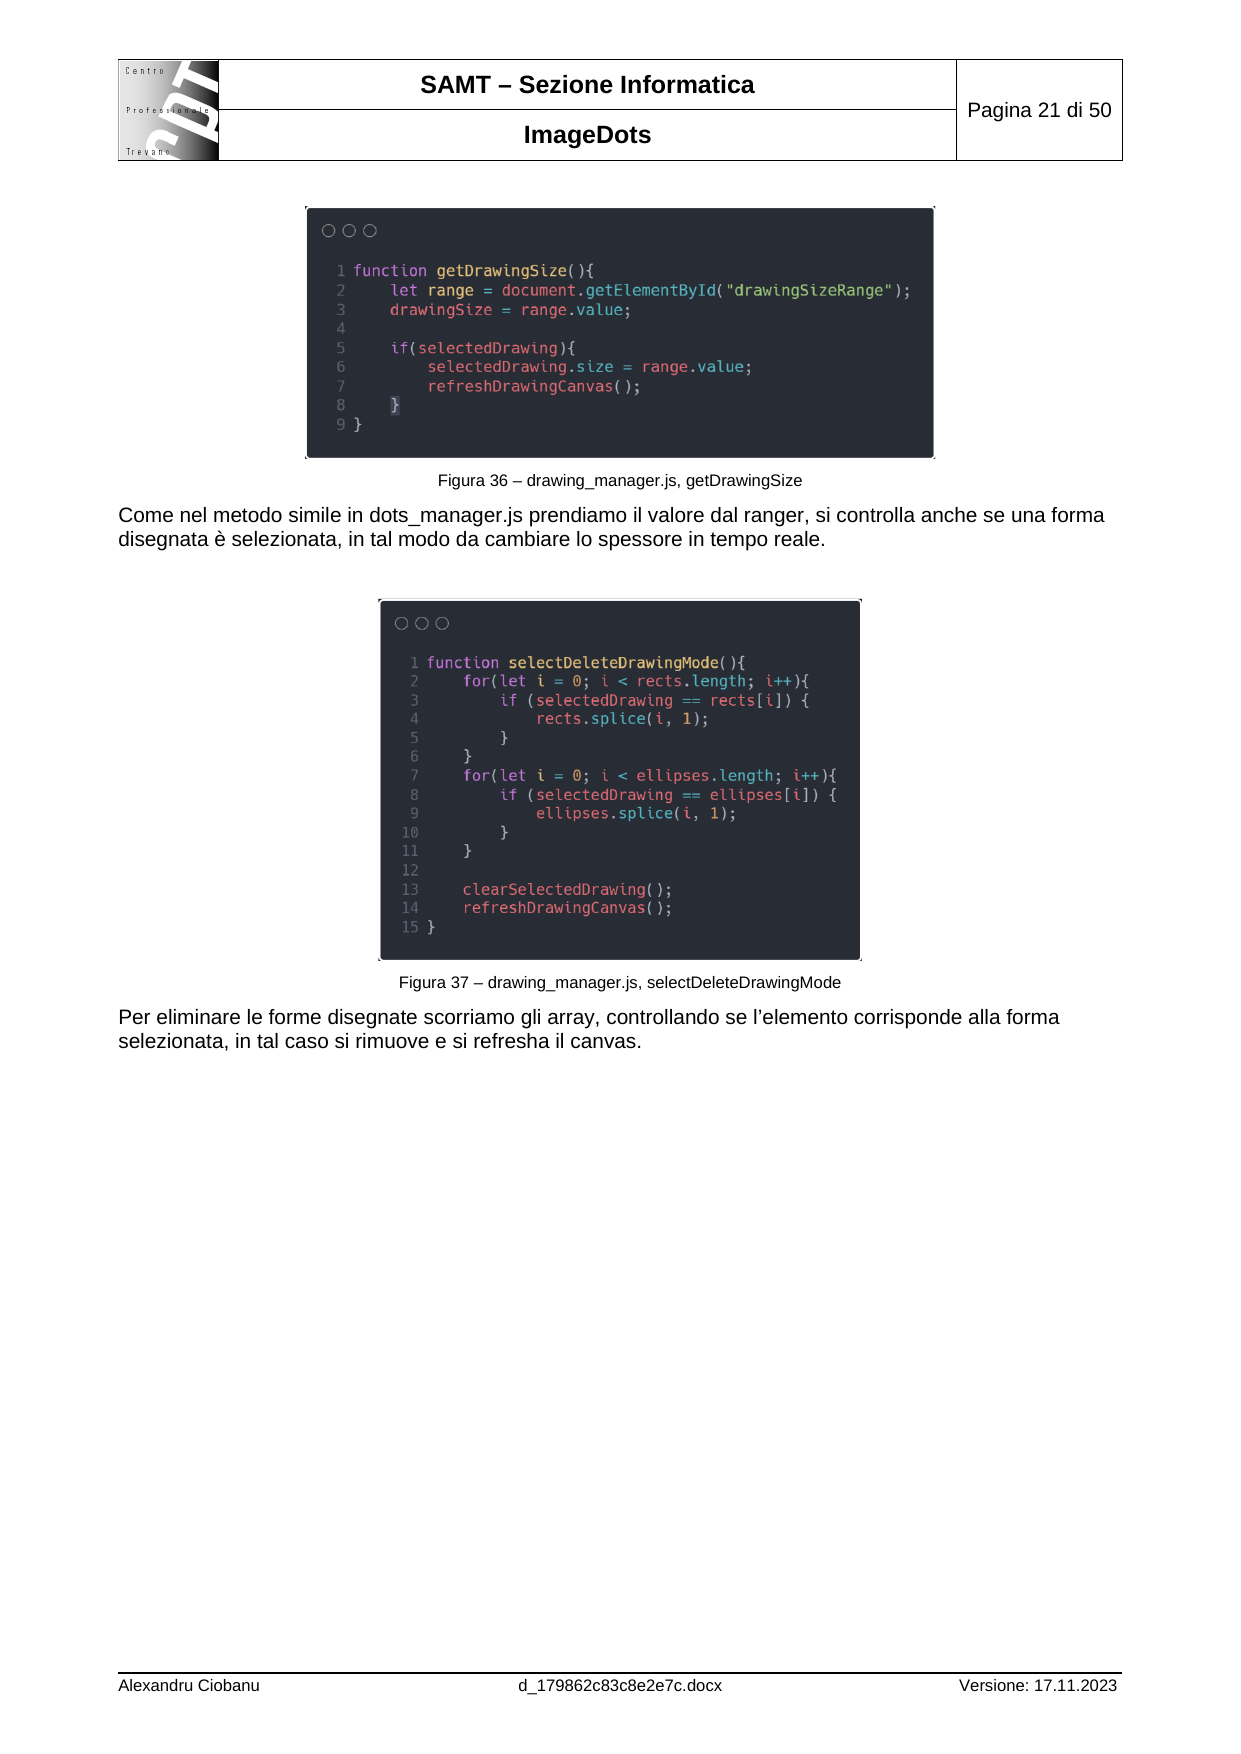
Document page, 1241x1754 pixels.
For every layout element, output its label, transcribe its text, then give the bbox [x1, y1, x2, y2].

text Come nel metodo simile in dots_manager.js prendiamo il valore dal ranger, si controlla anche se una forma disegnata è selezionata, in tal modo da cambiare lo spessore in tempo reale. [118, 503, 1122, 551]
text Figura 37 – drawing_manager.js, selectDeleteDrawingMode [118, 973, 1122, 992]
picture [304, 206, 936, 459]
text Figura 36 – drawing_manager.js, getDrawingSize [118, 471, 1122, 490]
text Per eliminare le forme disegnate scorriamo gli array, controllando se l’elemento corrisponde alla forma selezionata, in tal caso si rimuove e si refresha il canvas. [118, 1004, 1122, 1052]
picture [378, 598, 862, 961]
picture [118, 60, 219, 160]
